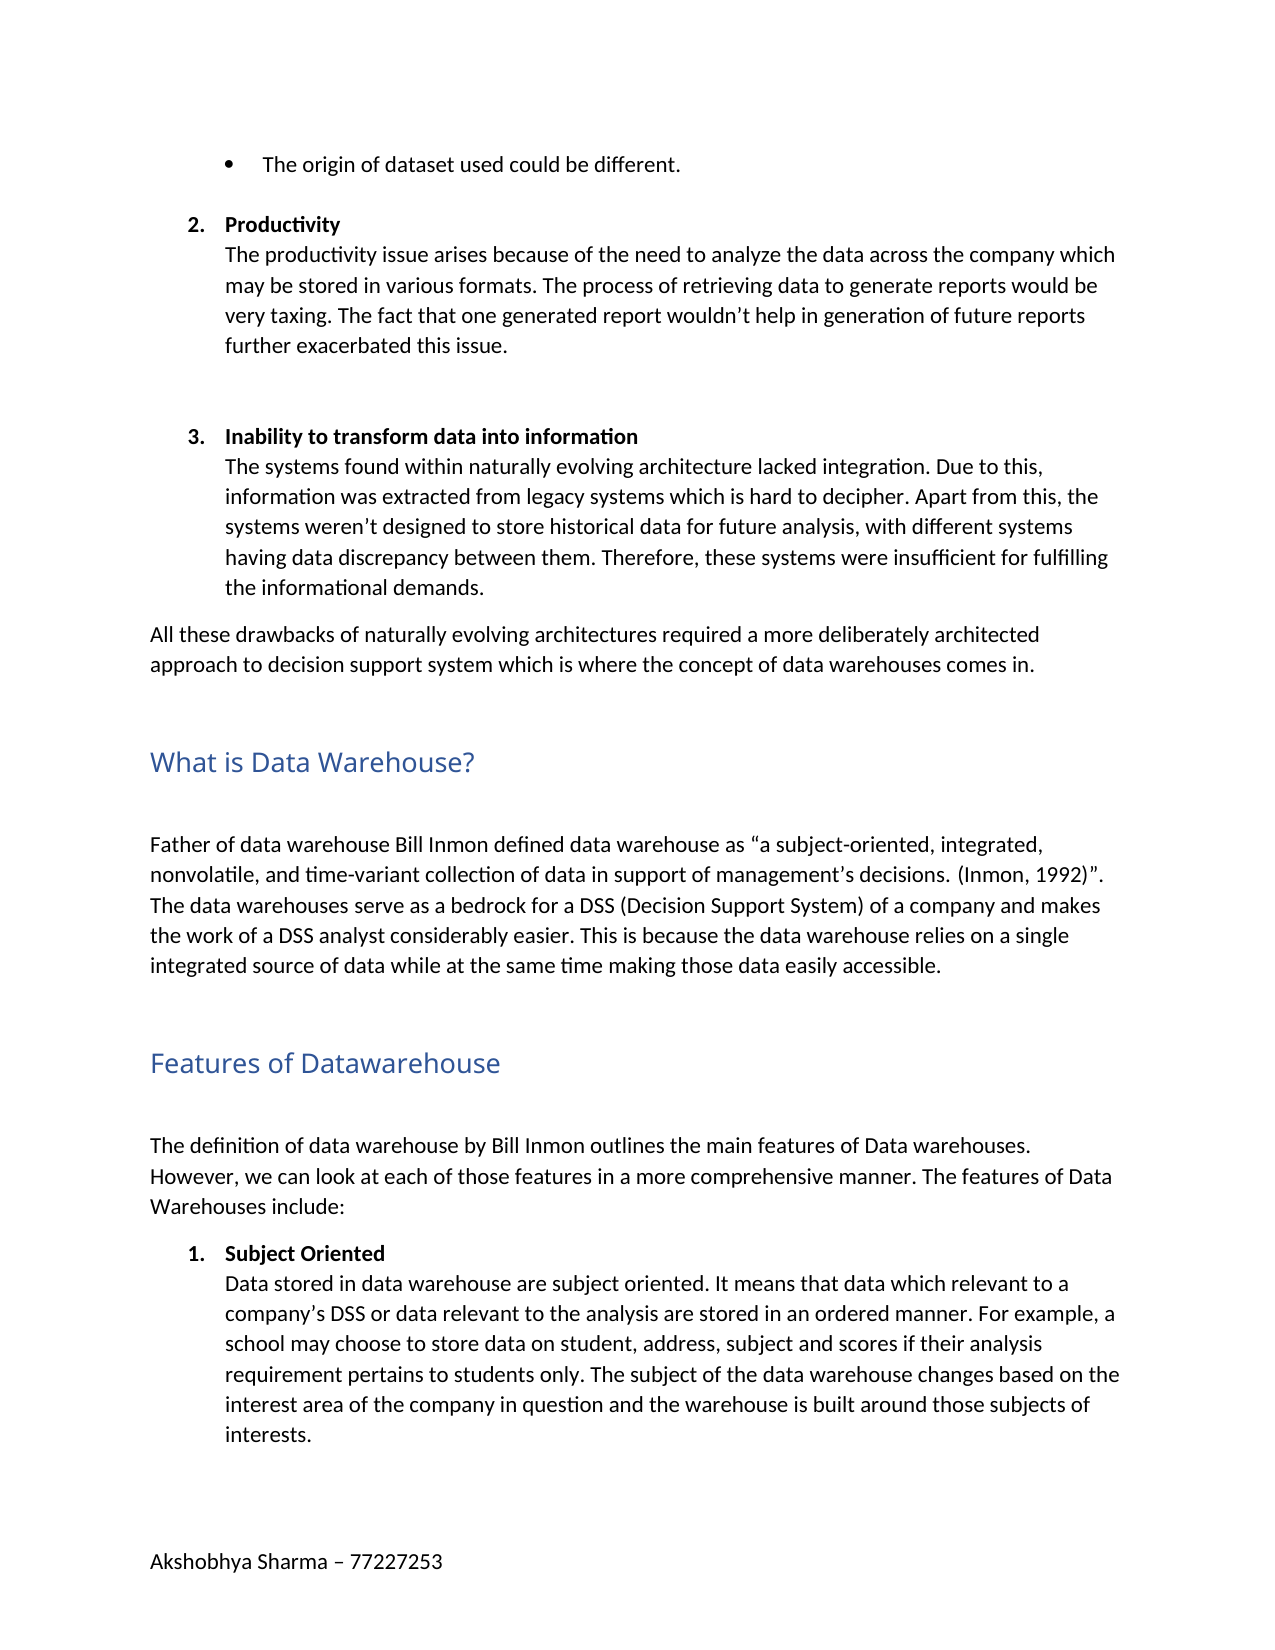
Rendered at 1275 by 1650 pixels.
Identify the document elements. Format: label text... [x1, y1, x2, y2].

list Productivity [187, 210, 1125, 238]
list The origin of dataset used could be different. [225, 150, 1125, 178]
text Father of data warehouse Bill Inmon defined data warehouse as “a subject-oriented, integrated, nonvolatile, and time-variant collection of data in support of management’s decisions.”. The data warehouses serve as a bedrock for a DSS (Decision Support System) of a company and makes the work of a DSS analyst considerably easier. This is because the data warehouse relies on a single integrated source of data while at the same time making those data easily accessible. [150, 830, 1125, 979]
list Data stored in data warehouse are subject oriented. It means that data which relevant to a company’s DSS or data relevant to the analysis are stored in an ordered manner. For example, a school may choose to store data on student, address, subject and scores if their analysis requirement pertains to students only. The subject of the data warehouse changes based on the interest area of the company in question and the warehouse is built around those subjects of interests. [225, 1269, 1125, 1448]
list The systems found within naturally evolving architecture lacked integration. Due to this, information was extracted from legacy systems which is hard to decipher. Apart from this, the systems weren’t designed to store historical data for future analysis, with different systems having data discrepancy between them. Therefore, these systems were insufficient for fulfilling the informational demands. [225, 452, 1125, 601]
list Subject Oriented [187, 1239, 1125, 1267]
list The productivity issue arises because of the need to analyze the data across the company which may be stored in various formats. The process of retrieving data to generate reports would be very taxing. The fact that one generated report wouldn’t help in generation of future reports further exacerbated this issue. [225, 241, 1125, 359]
list Inability to transform data into information [187, 422, 1125, 450]
subtitle Features of Datawarehouse [150, 1045, 1125, 1082]
subtitle What is Data Warehouse? [150, 744, 1125, 781]
text The definition of data warehouse by Bill Inmon outlines the main features of Data warehouses. However, we can look at each of those features in a more comprehensive manner. The features of Data Warehouses include: [150, 1132, 1125, 1220]
text All these drawbacks of naturally evolving architectures required a more deliberately architected approach to decision support system which is where the concept of data warehouses comes in. [150, 620, 1125, 678]
